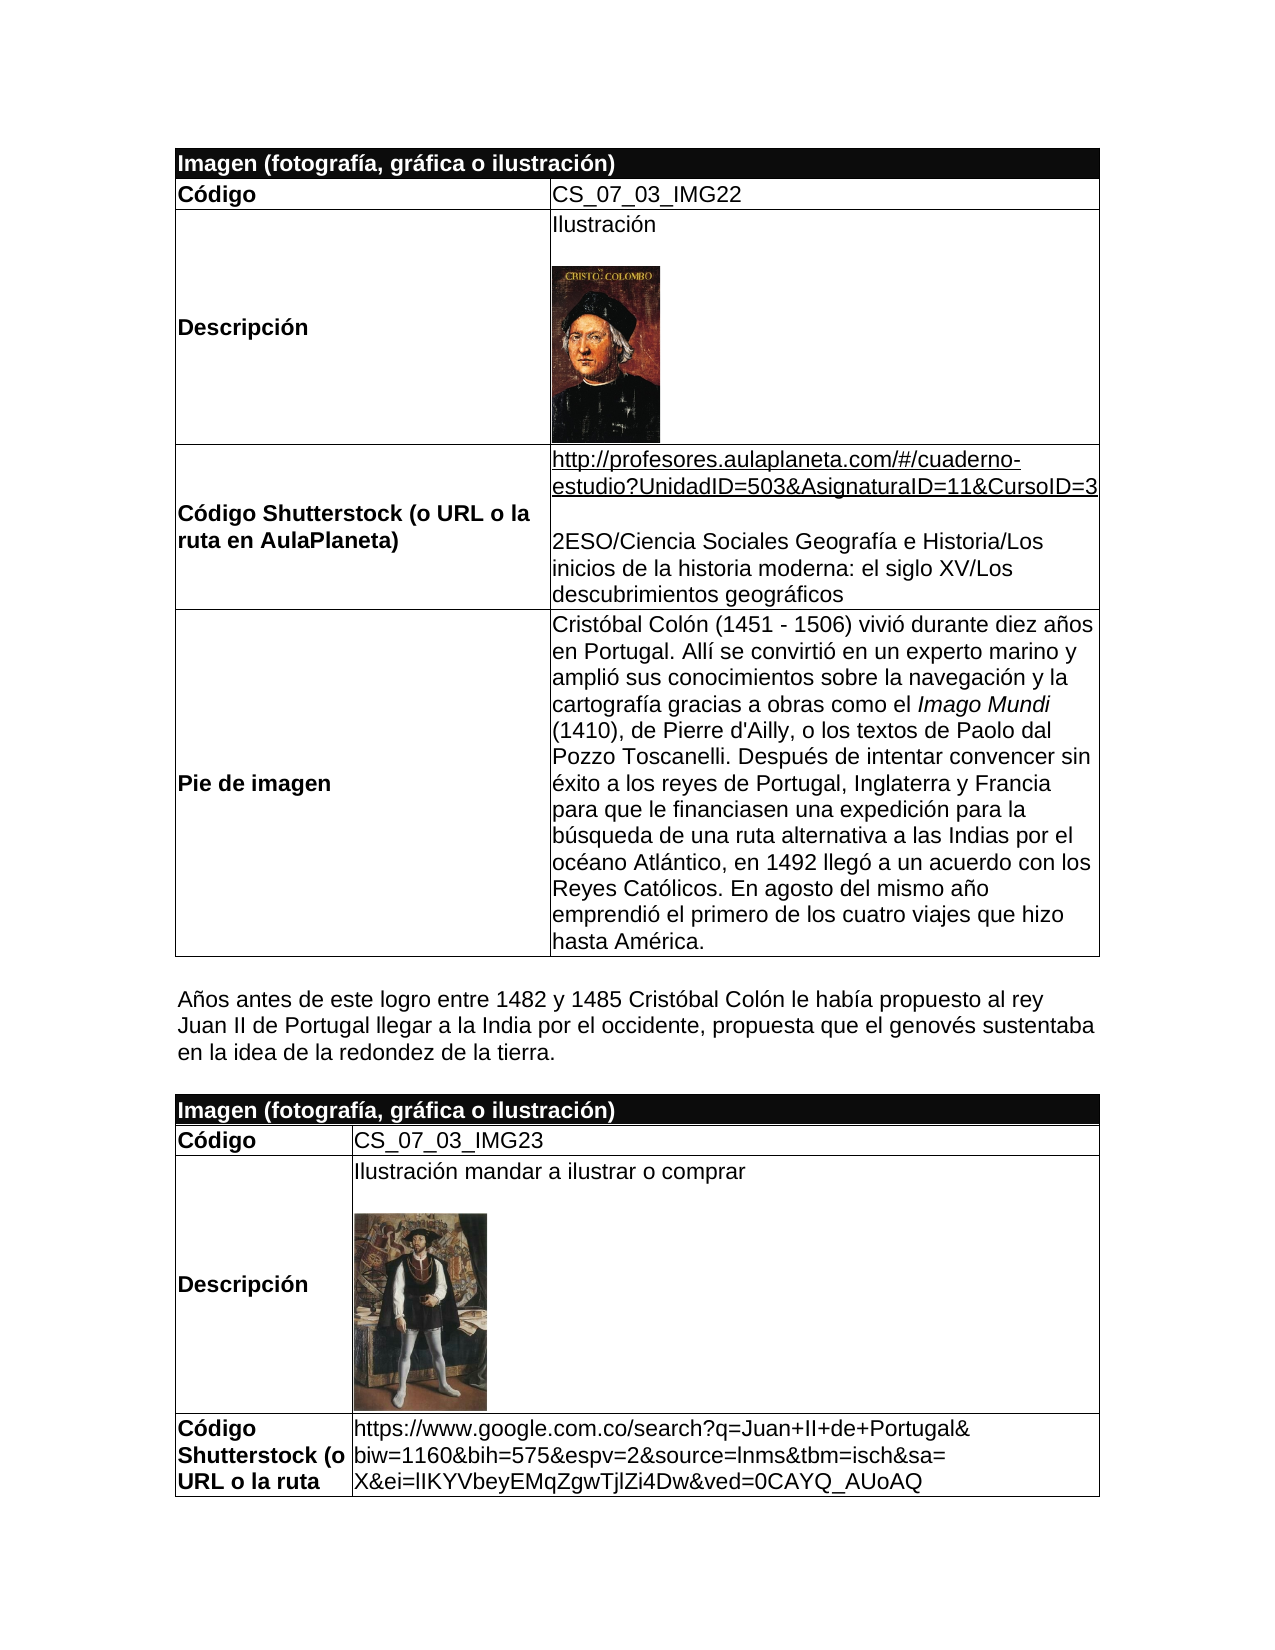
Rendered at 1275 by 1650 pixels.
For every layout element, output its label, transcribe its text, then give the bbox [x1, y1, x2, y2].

table_header Imagen (fotografía, gráfica o ilustración) [176, 1095, 1099, 1124]
table_cell Pie de imagen [176, 610, 550, 956]
text Años antes de este logro entre 1482 y 1485 Cristóbal Colón le había propuesto al rey Juan II de Portugal llegar a la India por el occidente, propuesta que el genovés sustentaba en la idea de la redondez de la tierra. [177, 986, 1098, 1065]
table_cell CS_07_03_IMG23 [353, 1126, 1099, 1155]
table_cell Ilustración mandar a ilustrar o comprar [353, 1156, 1099, 1413]
table_cell Cristóbal Colón (1451 - 1506) vivió durante diez años en Portugal. Allí se convirtió en un experto marino y amplió sus conocimientos sobre la navegación y la cartografía gracias a obras como el Imago Mundi (1410), de Pierre d'Ailly, o los textos de Paolo dal Pozzo Toscanelli. Después de intentar convencer sin éxito a los reyes de Portugal, Inglaterra y Francia para que le financiasen una expedición para la búsqueda de una ruta alternativa a las Indias por el océano Atlántico, en 1492 llegó a un acuerdo con los Reyes Católicos. En agosto del mismo año emprendió el primero de los cuatro viajes que hizo hasta América. [551, 610, 1099, 956]
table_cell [353, 1414, 1099, 1496]
table_cell Descripción [176, 1156, 352, 1413]
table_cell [176, 1414, 352, 1496]
table_cell Código [176, 179, 550, 209]
table_cell CS_07_03_IMG22 [551, 179, 1099, 209]
table_cell http://profesores.aulaplaneta.com/#/cuaderno-estudio?UnidadID=503&AsignaturaID=11&CursoID=3 2ESO/Ciencia Sociales Geografía e Historia/Los inicios de la historia moderna: el siglo XV/Los descubrimientos geográficos [551, 445, 1099, 609]
table_header Imagen (fotografía, gráfica o ilustración) [176, 149, 1099, 178]
table_cell Descripción [176, 210, 550, 444]
picture [551, 266, 661, 443]
picture [353, 1213, 488, 1411]
table_cell Ilustración [551, 210, 1099, 444]
table_cell Código Shutterstock (o URL o la ruta en AulaPlaneta) [176, 445, 550, 609]
table_cell Código [176, 1126, 352, 1155]
